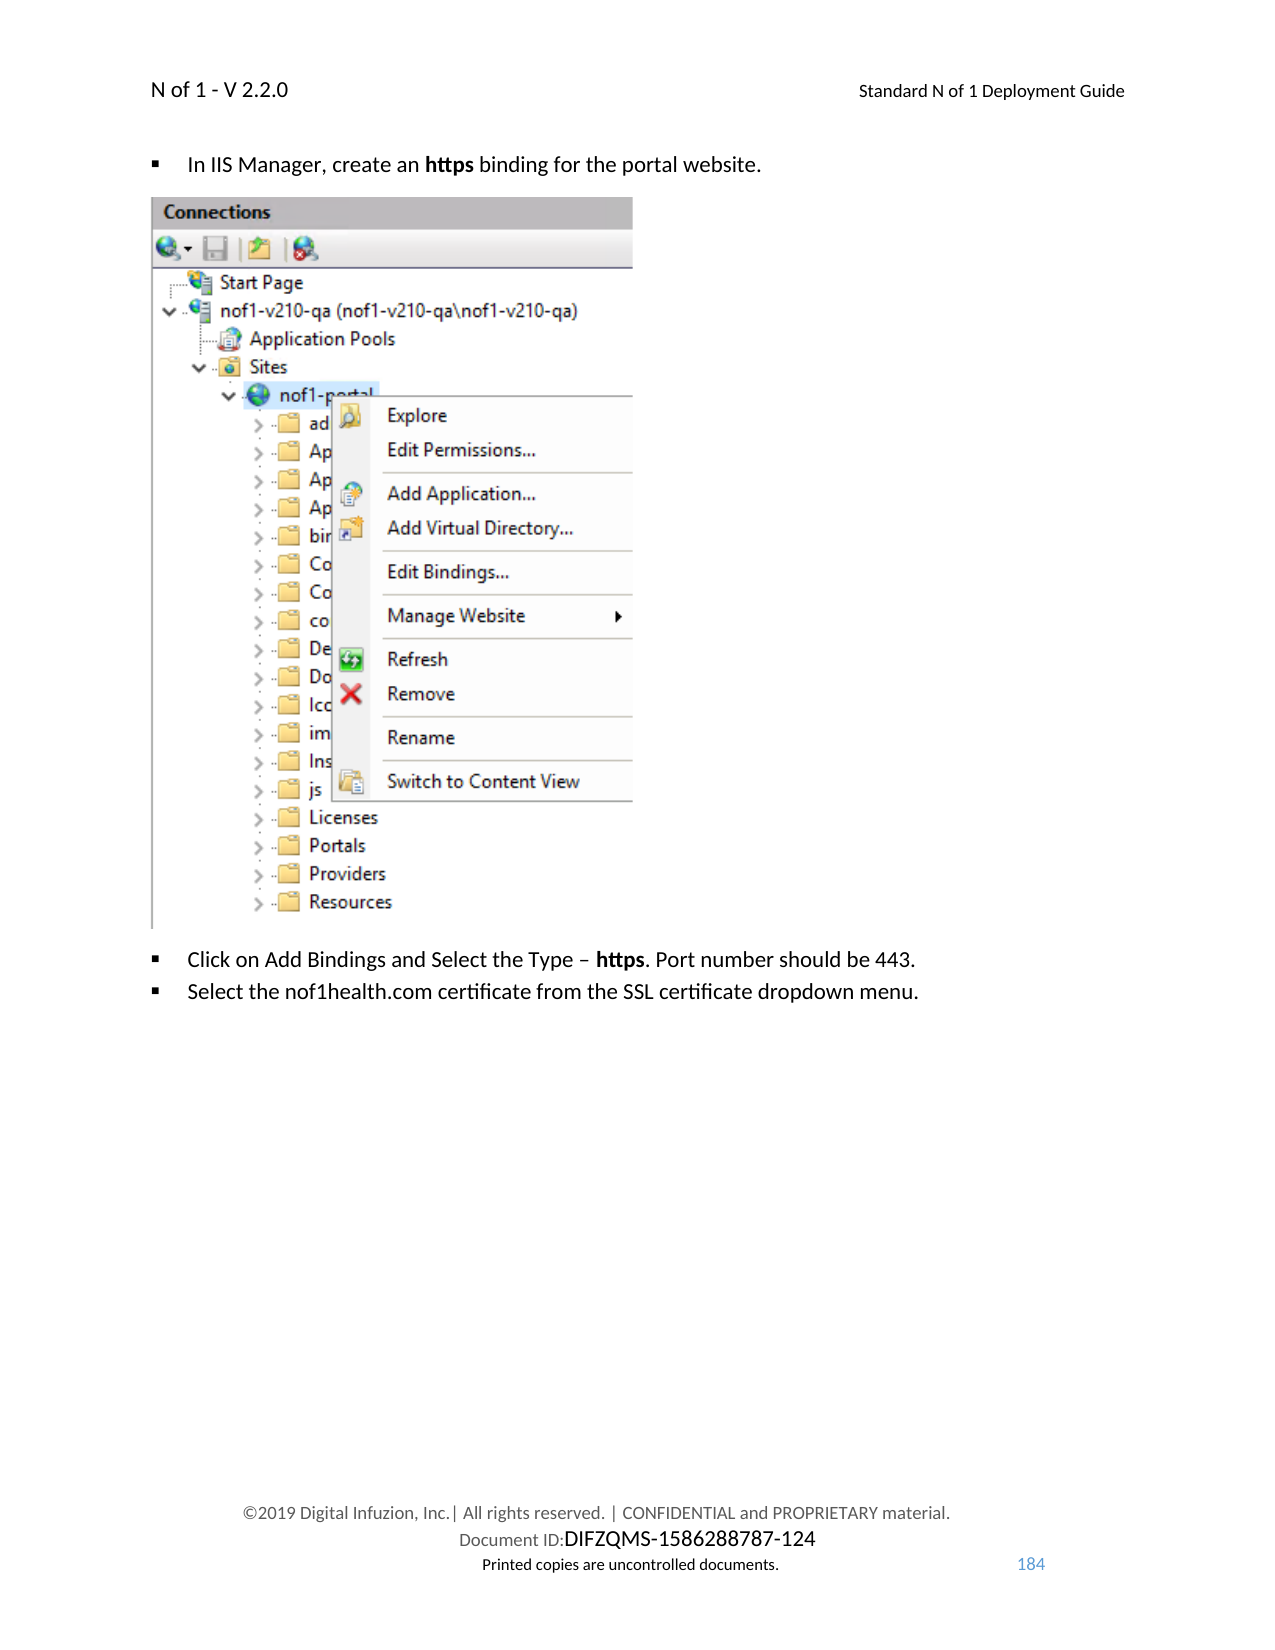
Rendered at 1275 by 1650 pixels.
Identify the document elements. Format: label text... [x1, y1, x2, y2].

list In IIS Manager, create an https binding for the portal website. [150, 150, 1125, 178]
list Click on Add Bindings and Select the Type – https. Port number should be 443. [150, 945, 1125, 973]
list Select the nof1health.com certificate from the SSL certificate dropdown menu. [150, 977, 1125, 1005]
picture [150, 197, 633, 929]
